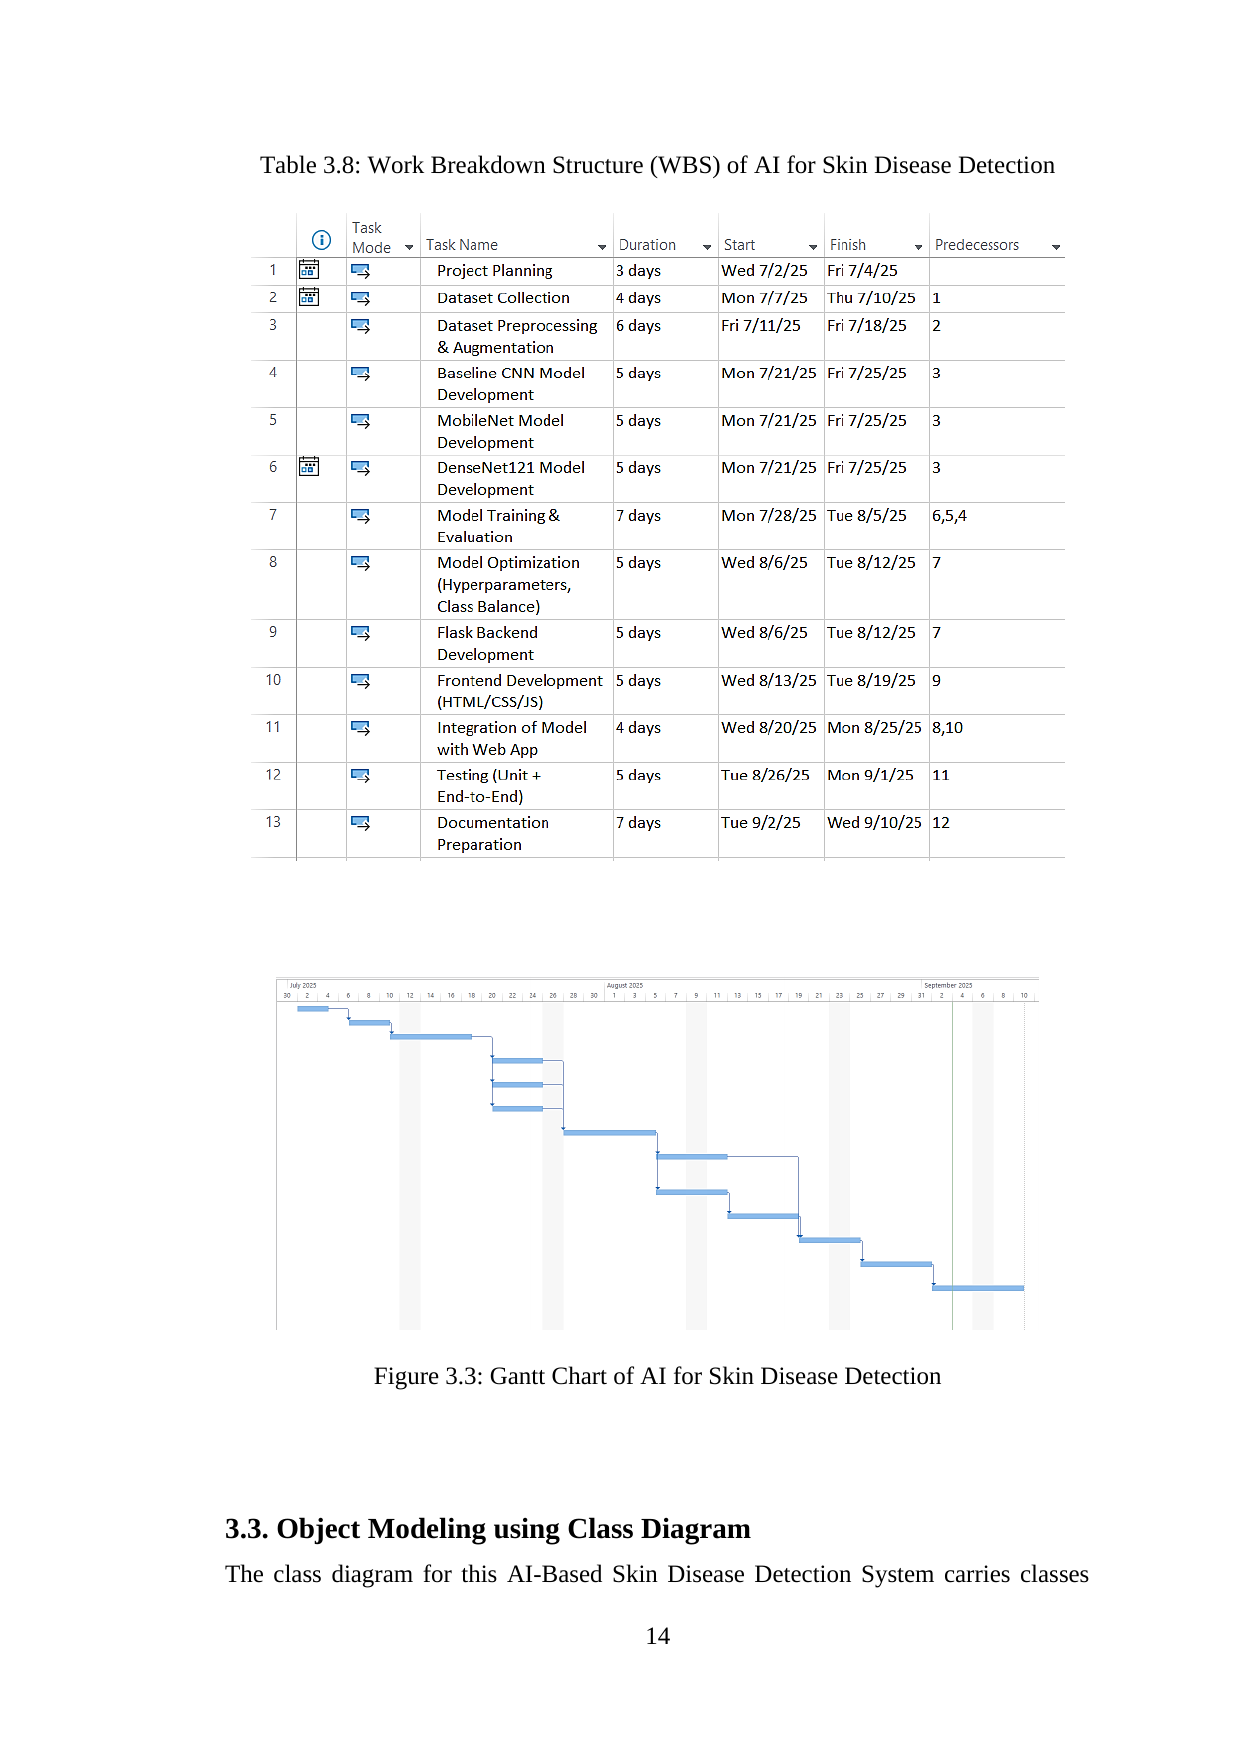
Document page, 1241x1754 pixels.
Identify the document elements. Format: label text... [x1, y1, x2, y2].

picture [276, 976, 1039, 1330]
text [225, 1511, 1090, 1588]
picture [251, 213, 1065, 861]
